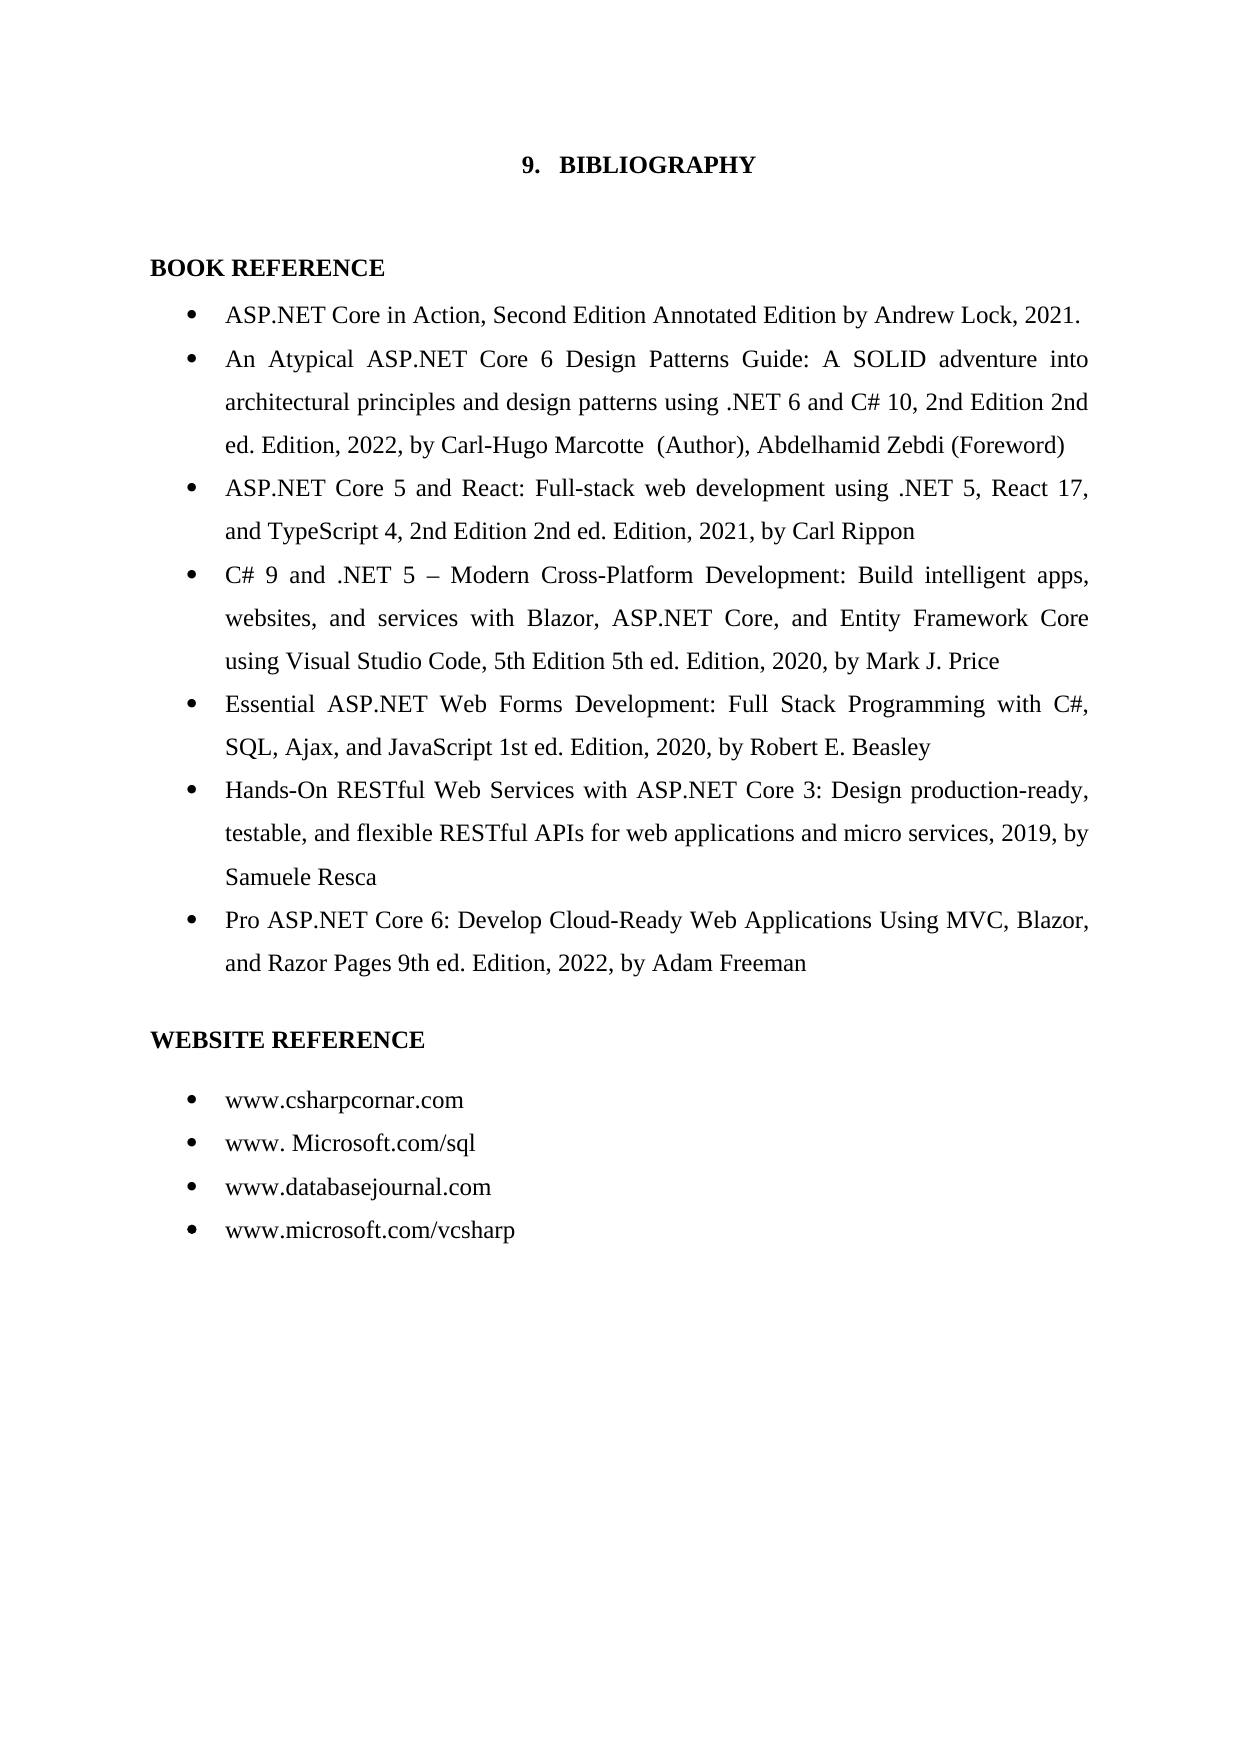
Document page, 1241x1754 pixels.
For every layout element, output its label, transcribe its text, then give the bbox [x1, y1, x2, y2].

list BIBLIOGRAPHY [187, 150, 1090, 179]
text WEBSITE REFERENCE [150, 1026, 1090, 1054]
list ASP.NET Core in Action, Second Edition Annotated Edition by Andrew Lock, 2021. [187, 301, 1090, 329]
list www.databasejournal.com [187, 1172, 1090, 1200]
list www. Microsoft.com/sql [187, 1128, 1090, 1157]
text BOOK REFERENCE [150, 253, 1090, 282]
list www.csharpcornar.com [187, 1085, 1090, 1114]
list Pro ASP.NET Core 6: Develop Cloud-Ready Web Applications Using MVC, Blazor, and Razor Pages 9th ed. Edition, 2022, by Adam Freeman [187, 905, 1090, 977]
list An Atypical ASP.NET Core 6 Design Patterns Guide: A SOLID adventure into architectural principles and design patterns using .NET 6 and C# 10, 2nd Edition 2nd ed. Edition, 2022, by Carl-Hugo Marcotte (Author), Abdelhamid Zebdi (Foreword) [187, 344, 1090, 459]
list Hands-On RESTful Web Services with ASP.NET Core 3: Design production-ready, testable, and flexible RESTful APIs for web applications and micro services, 2019, by Samuele Resca [187, 775, 1090, 890]
list Essential ASP.NET Web Forms Development: Full Stack Programming with C#, SQL, Ajax, and JavaScript 1st ed. Edition, 2020, by Robert E. Beasley [187, 689, 1090, 761]
list C# 9 and .NET 5 – Modern Cross-Platform Development: Build intelligent apps, websites, and services with Blazor, ASP.NET Core, and Entity Framework Core using Visual Studio Code, 5th Edition 5th ed. Edition, 2020, by Mark J. Price [187, 560, 1090, 675]
list ASP.NET Core 5 and React: Full-stack web development using .NET 5, React 17, and TypeScript 4, 2nd Edition 2nd ed. Edition, 2021, by Carl Rippon [187, 473, 1090, 545]
list www.microsoft.com/vcsharp [187, 1215, 1090, 1243]
